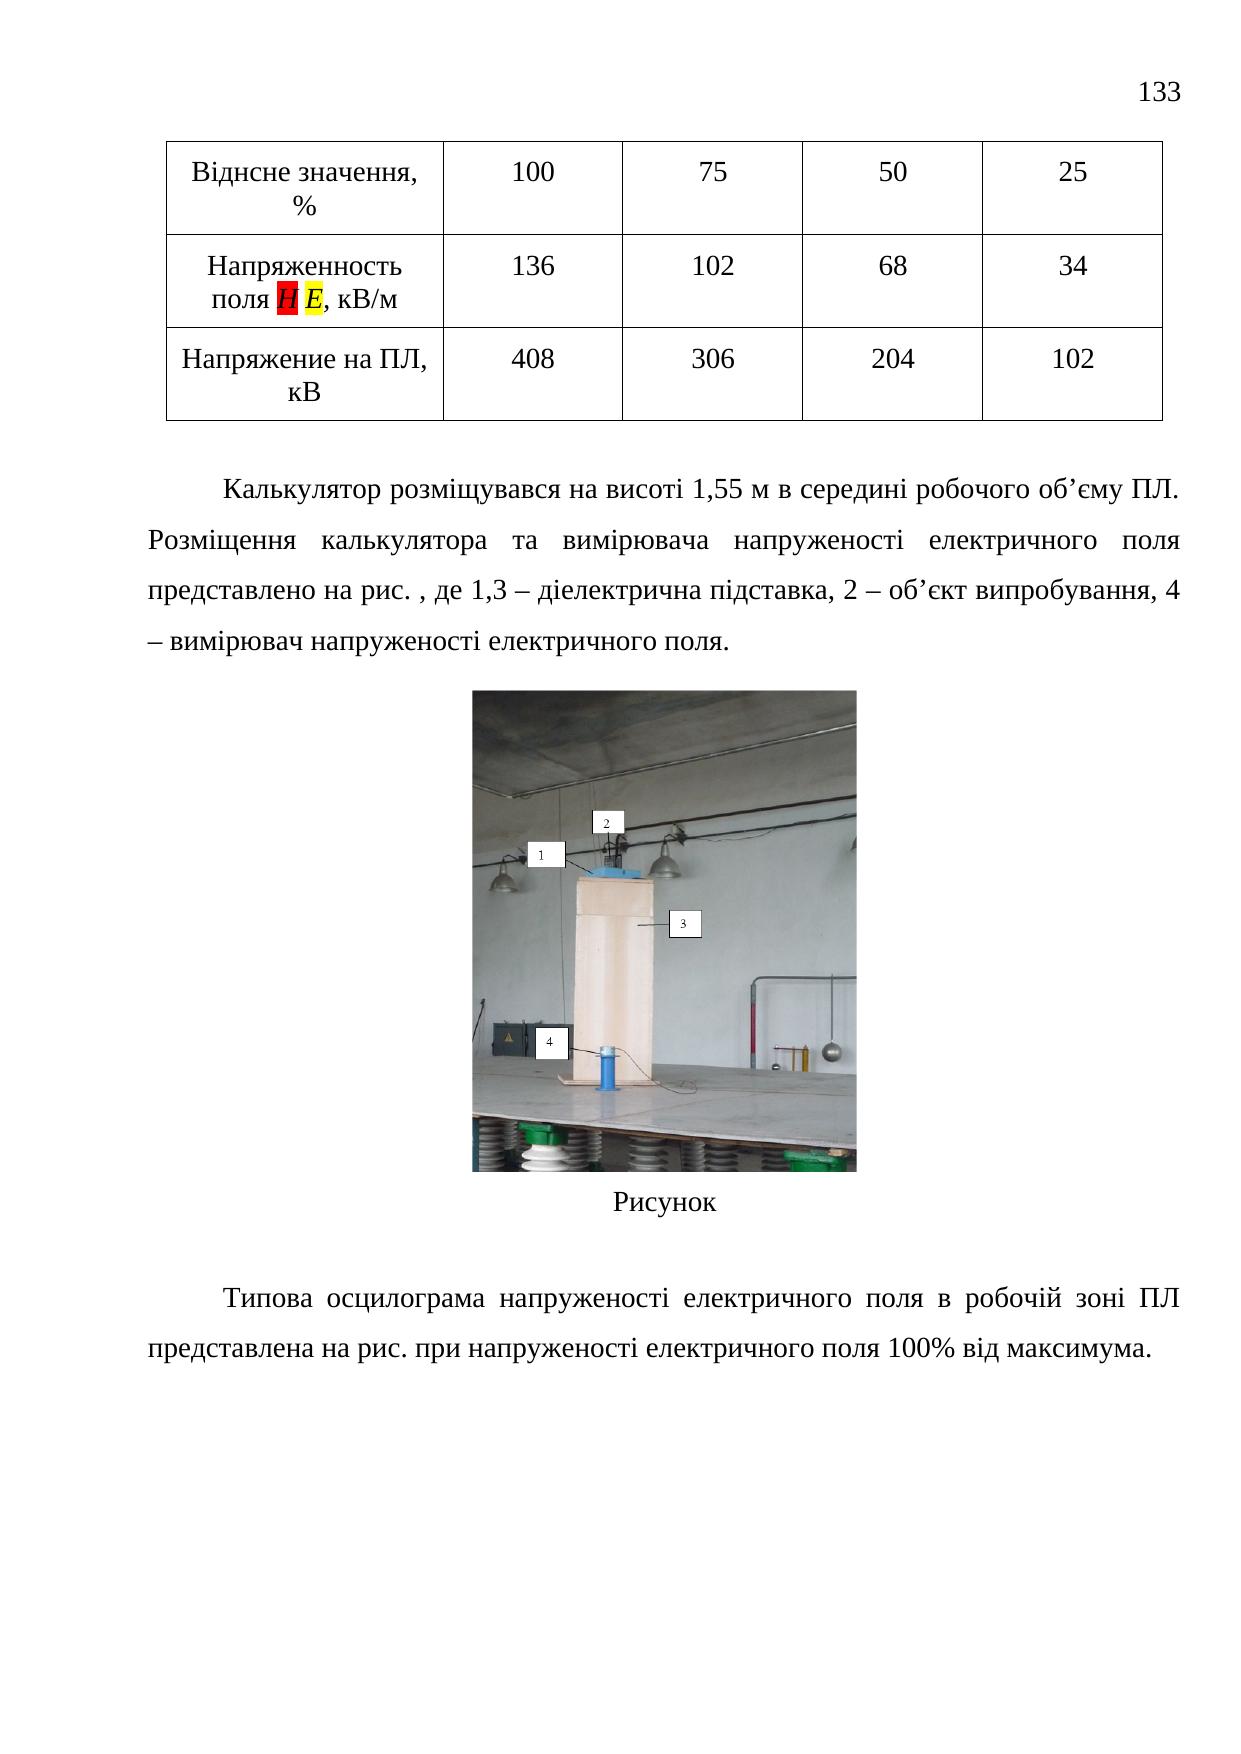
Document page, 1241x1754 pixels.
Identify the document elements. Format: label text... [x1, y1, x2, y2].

table_header 25 [983, 142, 1162, 234]
table_header 50 [803, 142, 982, 234]
table_header 100 [444, 142, 622, 234]
table_header 75 [623, 142, 802, 234]
table_cell 136 [444, 235, 622, 327]
table_cell Напряжение на ПЛ, кВ [167, 328, 443, 420]
text Рисунок [148, 1184, 1181, 1217]
table_cell 102 [983, 328, 1162, 420]
table_cell 306 [623, 328, 802, 420]
picture [472, 685, 857, 1172]
table_cell 34 [983, 235, 1162, 327]
table_cell 204 [803, 328, 982, 420]
text Калькулятор розміщувався на висоті 1,55 м в середині робочого об’єму ПЛ. Розміщення калькулятора та вимірювача напруженості електричного поля представлено на рис. , де 1,3 – діелектрична підставка, 2 – об’єкт випробування, 4 – вимірювач напруженості електричного поля. [148, 472, 1181, 656]
table_cell 408 [444, 328, 622, 420]
table_cell Напряженность поля Н Е, кВ/м [167, 235, 443, 327]
table_header Віднсне значення, % [167, 142, 443, 234]
table_cell 68 [803, 235, 982, 327]
text Типова осцилограма напруженості електричного поля в робочій зоні ПЛ представлена на рис. при напруженості електричного поля 100% від максимума. [148, 1280, 1181, 1364]
table_cell 102 [623, 235, 802, 327]
